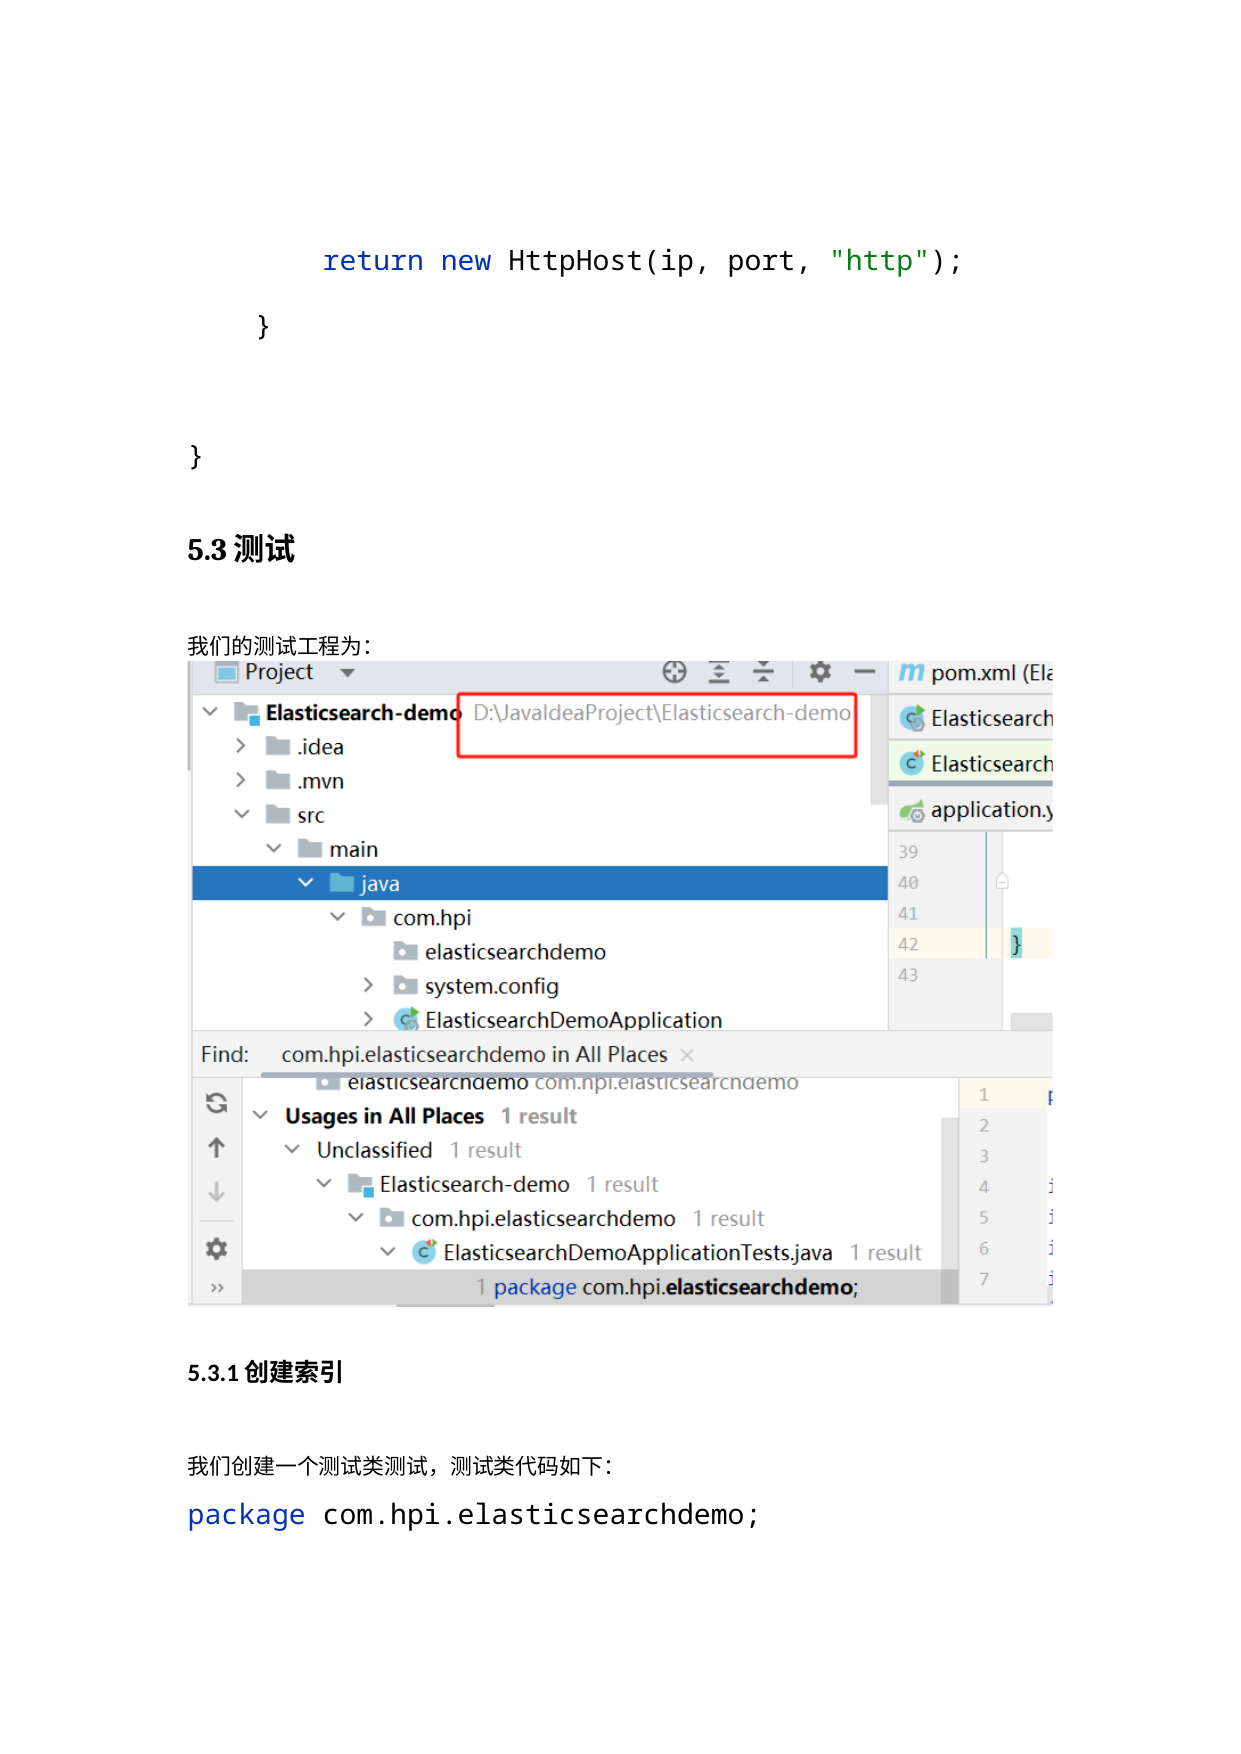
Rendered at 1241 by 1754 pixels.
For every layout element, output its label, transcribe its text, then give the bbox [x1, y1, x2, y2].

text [187, 162, 1053, 487]
text 我们的测试工程为： [187, 629, 1053, 661]
subtitle 5.3测试 [187, 514, 1053, 579]
text 我们创建一个测试类测试，测试类代码如下： [187, 1448, 1053, 1481]
picture [187, 661, 1053, 1307]
subtitle 5.3.1 创建索引 [187, 1338, 1053, 1403]
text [187, 1481, 1053, 1546]
